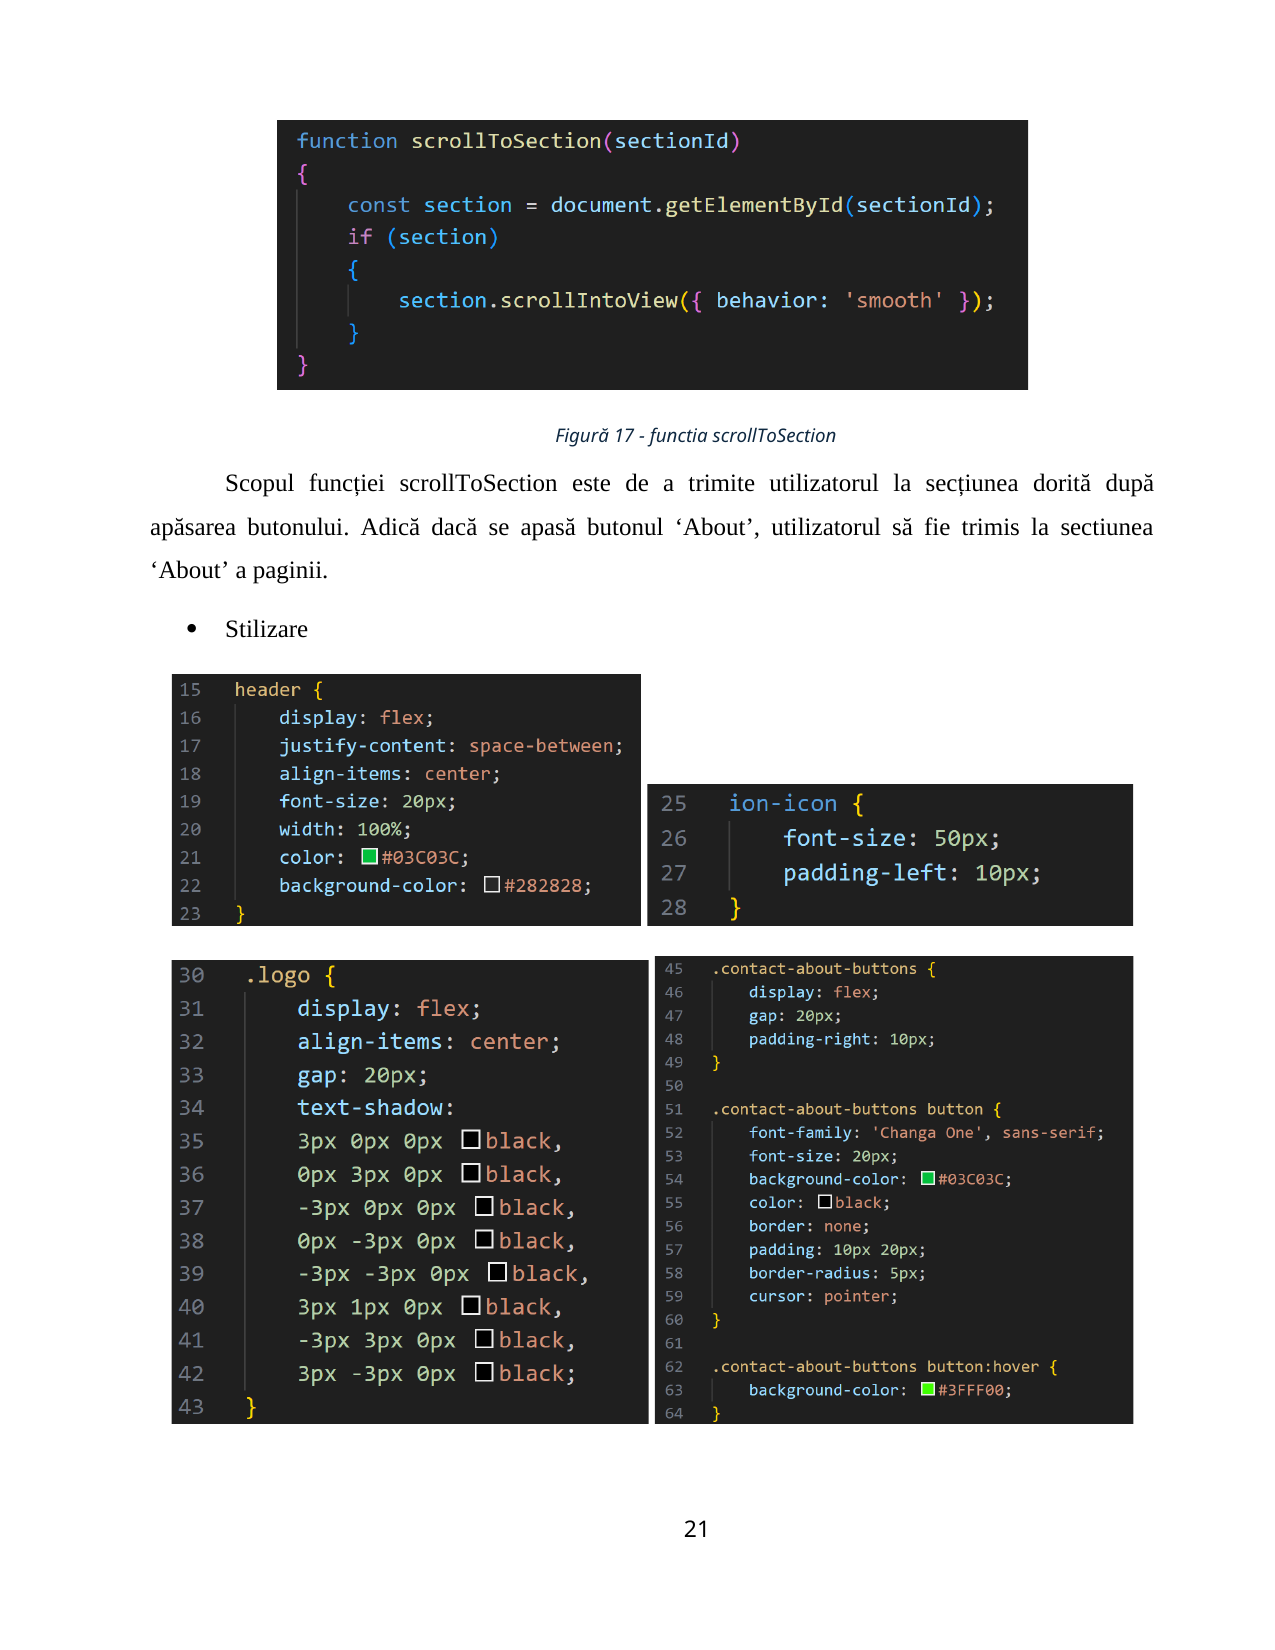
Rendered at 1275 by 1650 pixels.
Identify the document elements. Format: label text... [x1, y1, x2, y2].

picture [171, 960, 649, 1424]
picture [654, 956, 1134, 1424]
text Scopul funcției scrollToSection este de a trimite utilizatorul la secțiunea dorită după apăsarea butonului. Adică dacă se apasă butonul ‘About’, utilizatorul să fie trimis la sectiunea ‘About’ a paginii. [150, 468, 1155, 583]
text Figură 17 - functia scrollToSection [150, 422, 1155, 448]
picture [277, 120, 1029, 390]
picture [171, 674, 641, 926]
picture [647, 784, 1134, 926]
list Stilizare [187, 614, 1155, 643]
